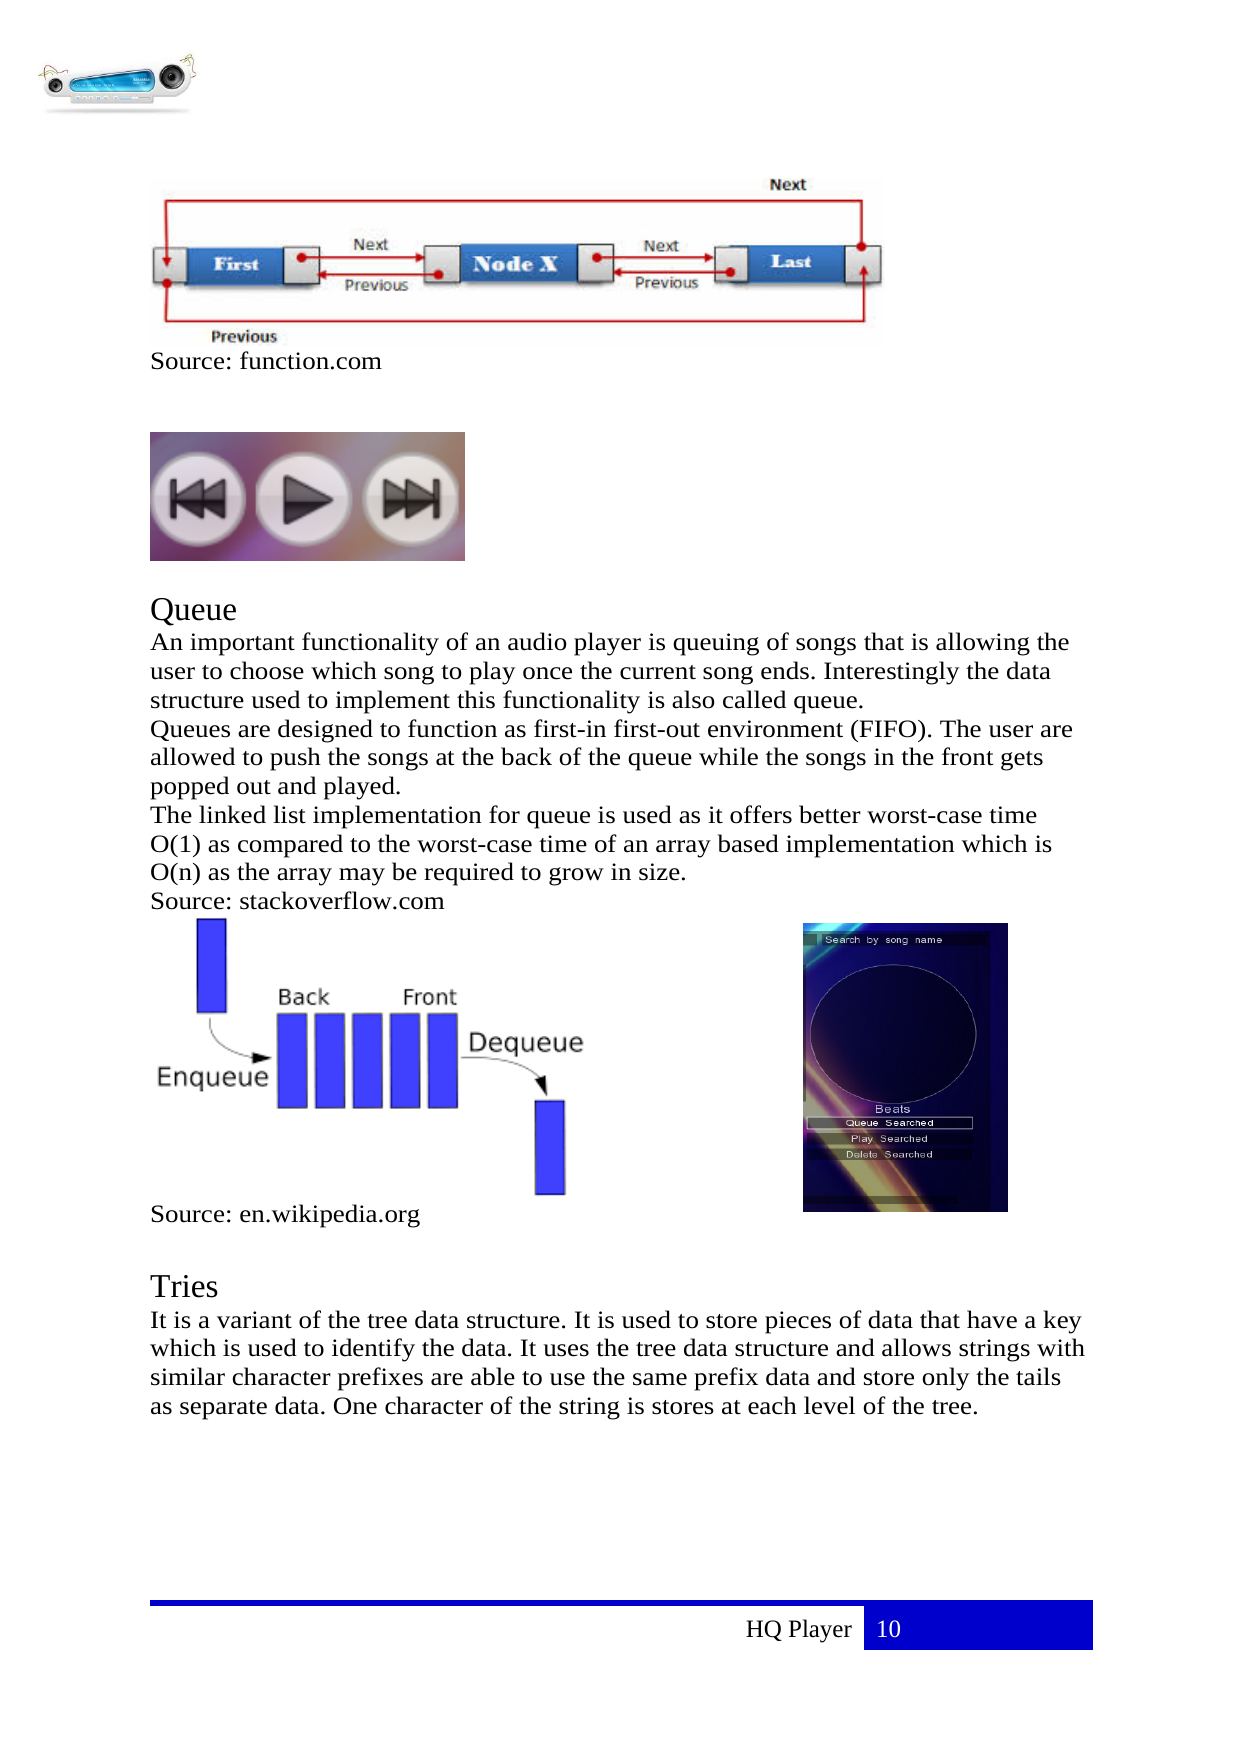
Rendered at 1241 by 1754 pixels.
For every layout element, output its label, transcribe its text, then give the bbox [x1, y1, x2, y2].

text Queues are designed to function as first-in first-out environment (FIFO). The user are allowed to push the songs at the back of the queue while the songs in the front gets popped out and played. [150, 714, 1090, 800]
text Source: function.com [150, 346, 1090, 375]
title Queue [150, 589, 1090, 627]
title Tries [150, 1266, 1090, 1305]
picture [150, 178, 885, 346]
text Source: stackoverflow.com [150, 886, 1090, 915]
text It is a variant of the tree data structure. It is used to store pieces of data that have a key which is used to identify the data. It uses the tree data structure and allows strings with similar character prefixes are able to use the same prefix data and store only the tails as separate data. One character of the string is stores at each level of the tree. [150, 1305, 1090, 1420]
picture [803, 923, 1008, 1212]
text The linked list implementation for queue is used as it offers better worst-case time O(1) as compared to the worst-case time of an array based implementation which is O(n) as the array may be required to grow in size. [150, 800, 1090, 886]
picture [150, 915, 585, 1200]
picture [150, 432, 465, 561]
picture [37, 31, 197, 150]
text An important functionality of an audio player is queuing of songs that is allowing the user to choose which song to play once the current song ends. Interestingly the data structure used to implement this functionality is also called queue. [150, 627, 1090, 714]
text Source: en.wikipedia.org [150, 1199, 1090, 1228]
